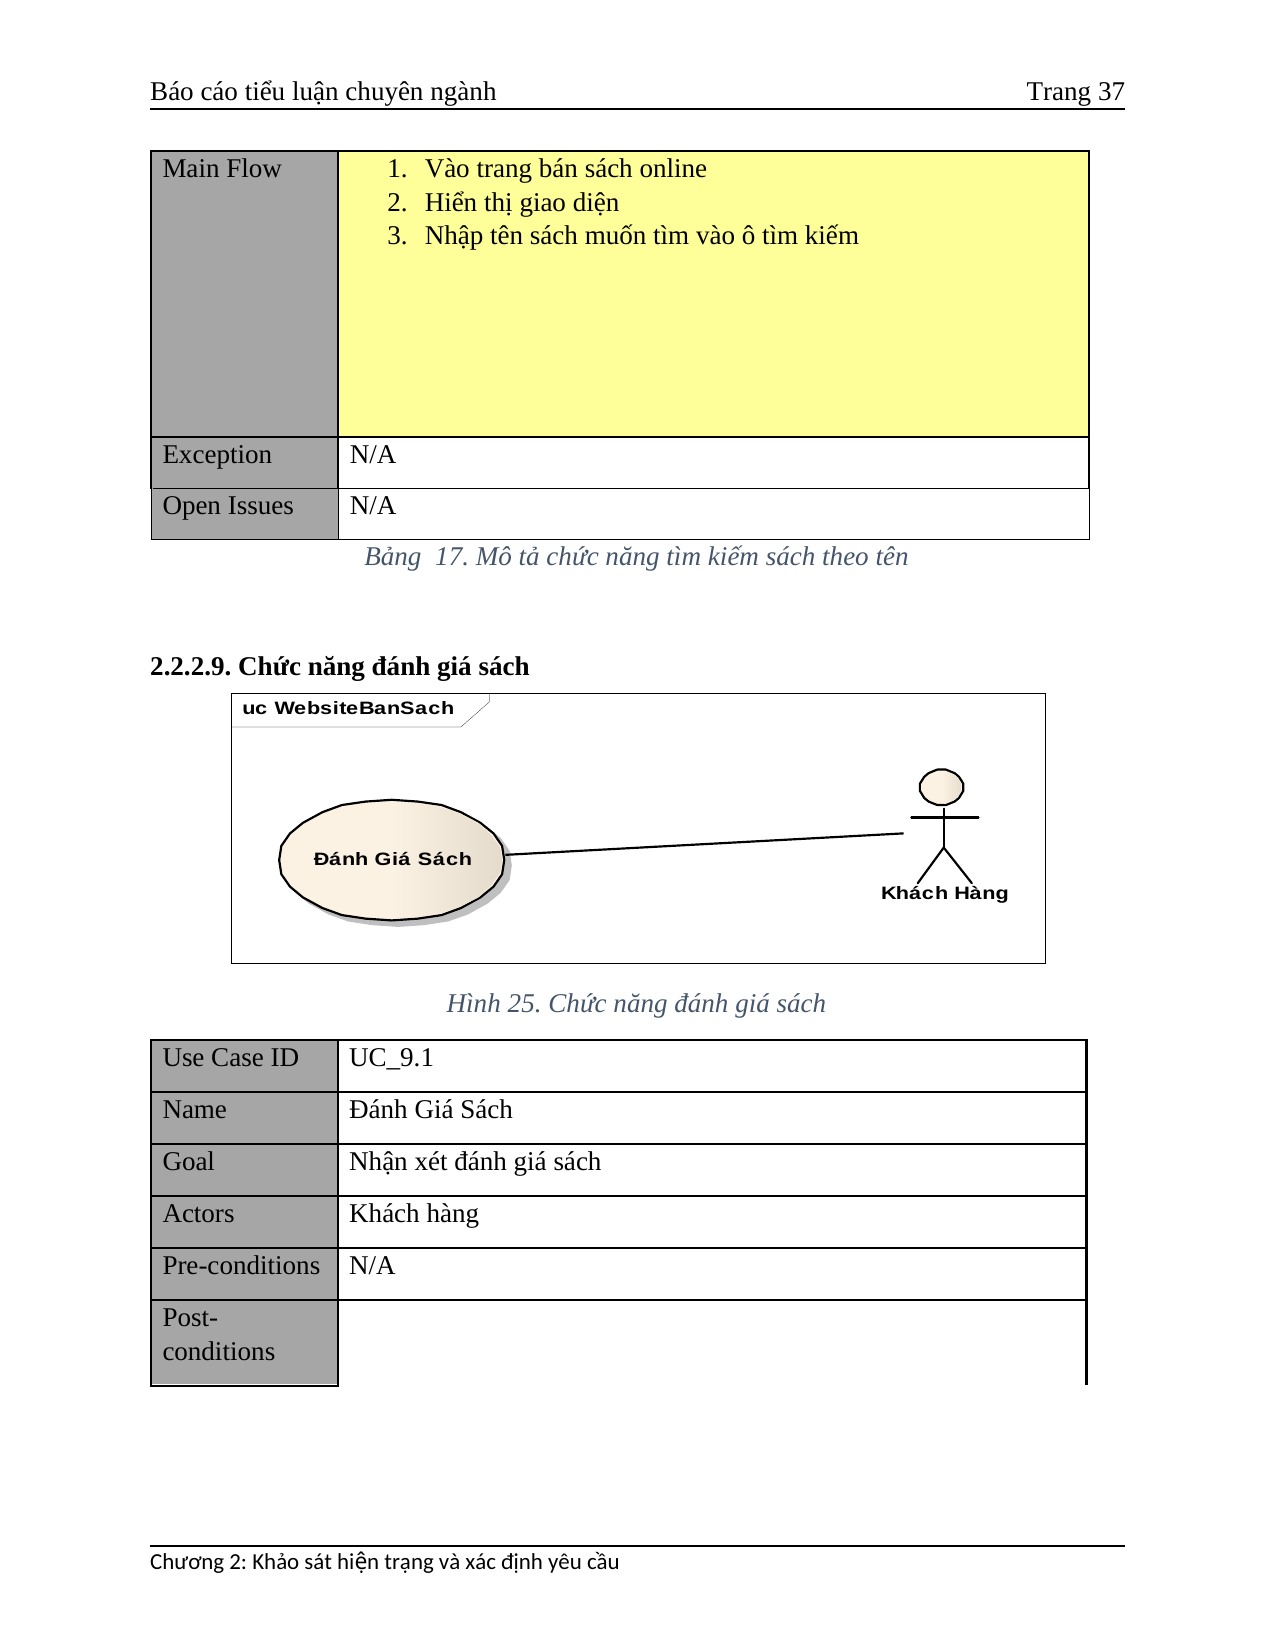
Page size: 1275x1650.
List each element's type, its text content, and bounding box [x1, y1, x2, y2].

table_cell [339, 1301, 1085, 1384]
table_cell Nhận xét đánh giá sách [339, 1145, 1085, 1195]
table_cell N/A [339, 489, 1089, 539]
table_cell Post-conditions [152, 1301, 337, 1384]
table_cell Name [152, 1093, 337, 1143]
table_cell Goal [152, 1145, 337, 1195]
text Hình 25. Chức năng đánh giá sách [150, 987, 1125, 1018]
table_cell Đánh Giá Sách [339, 1093, 1085, 1143]
table_cell Actors [152, 1197, 337, 1247]
subtitle 2.2.2.9. Chức năng đánh giá sách [150, 650, 1125, 681]
table_header Use Case ID [152, 1041, 337, 1091]
table_cell N/A [339, 1249, 1085, 1299]
table_header UC_9.1 [339, 1041, 1085, 1091]
table_cell Vào trang bán sách online Hiển thị giao diện Nhập tên sách muốn tìm vào ô tìm kiếm [339, 152, 1088, 436]
table_cell Pre-conditions [152, 1249, 337, 1299]
table_cell Main Flow [152, 152, 337, 436]
table_cell N/A [339, 438, 1088, 488]
table_cell Exception [152, 438, 337, 488]
text Bảng 17. Mô tả chức năng tìm kiếm sách theo tên [150, 540, 1125, 571]
table_cell Open Issues [152, 489, 338, 539]
table_cell Khách hàng [339, 1197, 1085, 1247]
